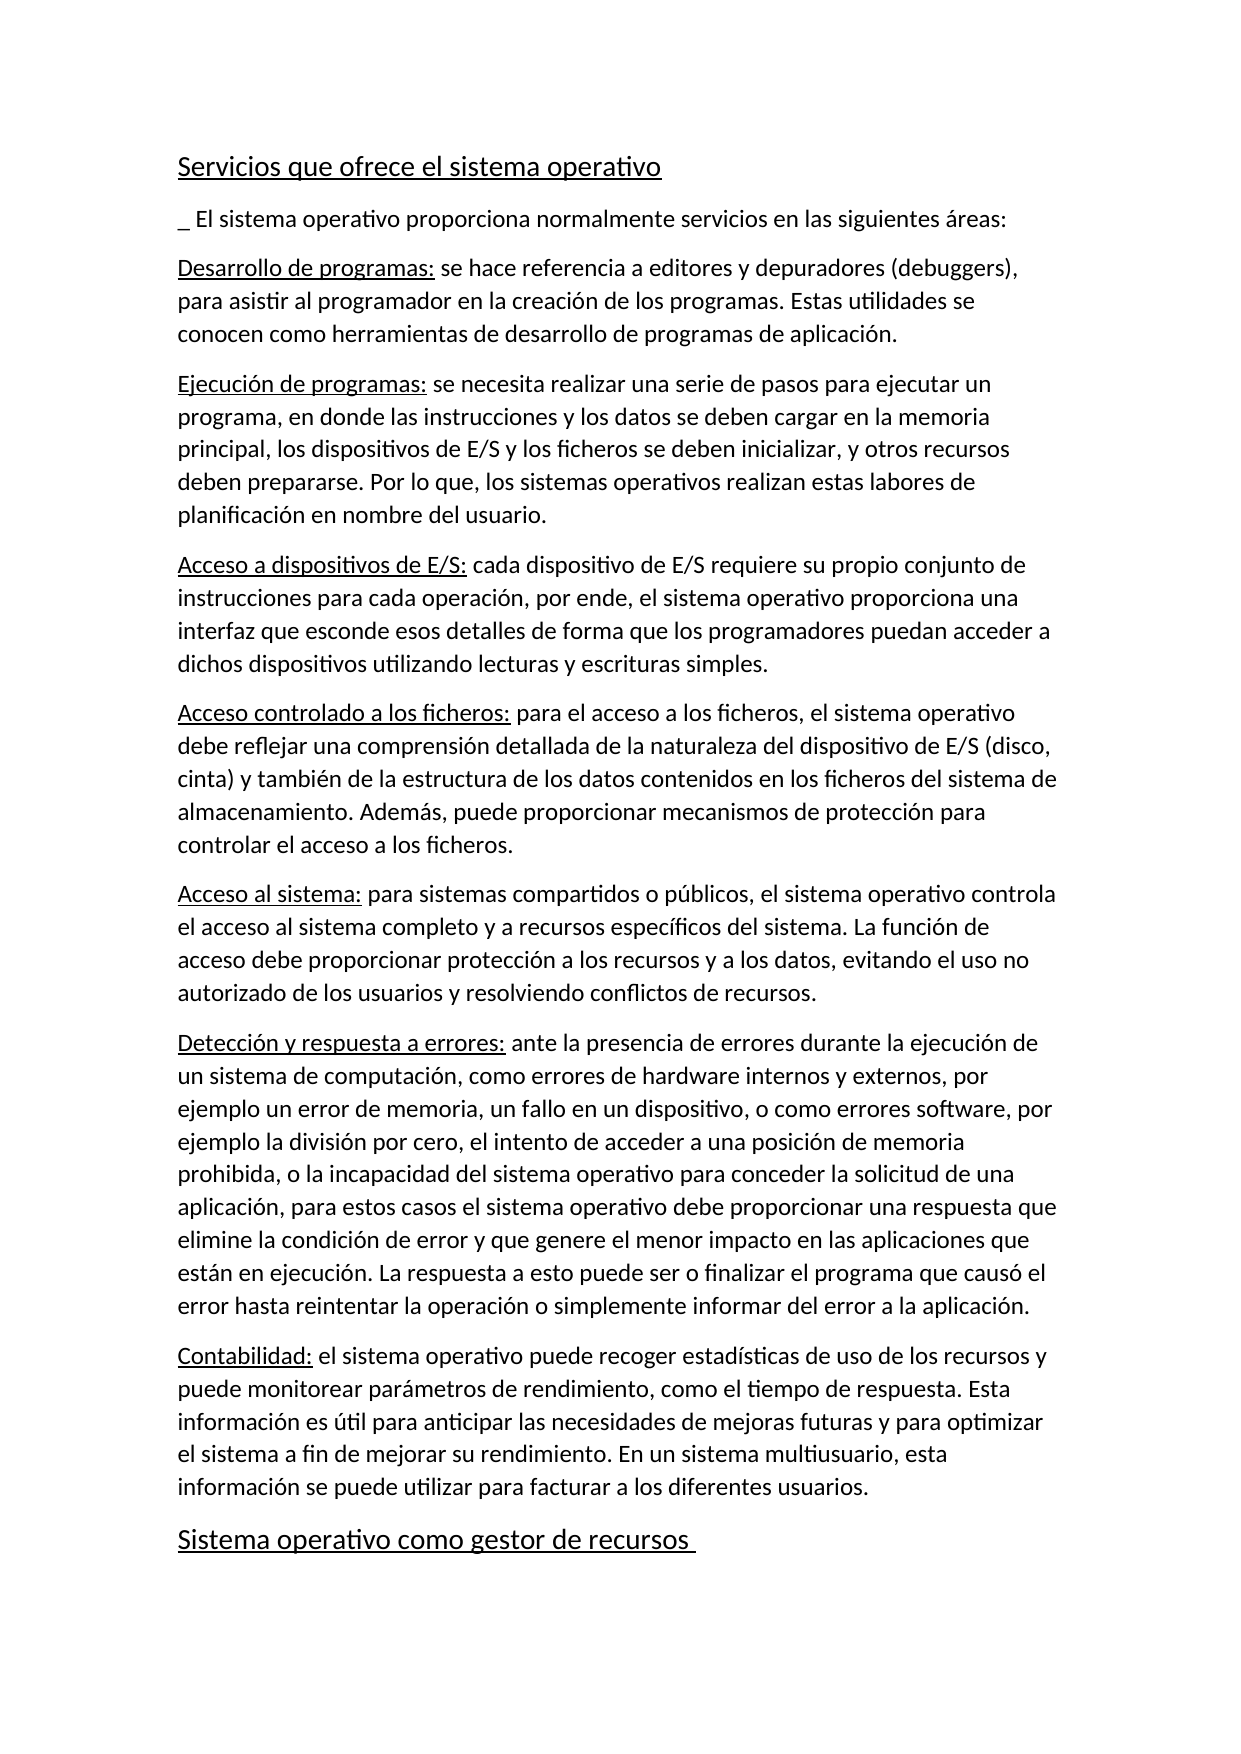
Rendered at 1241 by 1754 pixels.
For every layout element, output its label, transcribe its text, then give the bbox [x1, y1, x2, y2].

text Acceso a dispositivos de E/S: cada dispositivo de E/S requiere su propio conjunto de instrucciones para cada operación, por ende, el sistema operativo proporciona una interfaz que esconde esos detalles de forma que los programadores puedan acceder a dichos dispositivos utilizando lecturas y escrituras simples. [177, 549, 1063, 678]
text Servicios que ofrece el sistema operativo [177, 148, 1063, 183]
text Acceso al sistema: para sistemas compartidos o públicos, el sistema operativo controla el acceso al sistema completo y a recursos específicos del sistema. La función de acceso debe proporcionar protección a los recursos y a los datos, evitando el uso no autorizado de los usuarios y resolviendo conflictos de recursos. [177, 878, 1063, 1008]
text Ejecución de programas: se necesita realizar una serie de pasos para ejecutar un programa, en donde las instrucciones y los datos se deben cargar en la memoria principal, los dispositivos de E/S y los ficheros se deben inicializar, y otros recursos deben prepararse. Por lo que, los sistemas operativos realizan estas labores de planificación en nombre del usuario. [177, 368, 1063, 530]
text Contabilidad: el sistema operativo puede recoger estadísticas de uso de los recursos y puede monitorear parámetros de rendimiento, como el tiempo de respuesta. Esta información es útil para anticipar las necesidades de mejoras futuras y para optimizar el sistema a fin de mejorar su rendimiento. En un sistema multiusuario, esta información se puede utilizar para facturar a los diferentes usuarios. [177, 1340, 1063, 1502]
text Sistema operativo como gestor de recursos [177, 1521, 1063, 1557]
text Desarrollo de programas: se hace referencia a editores y depuradores (debuggers), para asistir al programador en la creación de los programas. Estas utilidades se conocen como herramientas de desarrollo de programas de aplicación. [177, 252, 1063, 349]
text Acceso controlado a los ficheros: para el acceso a los ficheros, el sistema operativo debe reflejar una comprensión detallada de la naturaleza del dispositivo de E/S (disco, cinta) y también de la estructura de los datos contenidos en los ficheros del sistema de almacenamiento. Además, puede proporcionar mecanismos de protección para controlar el acceso a los ficheros. [177, 697, 1063, 859]
text Detección y respuesta a errores: ante la presencia de errores durante la ejecución de un sistema de computación, como errores de hardware internos y externos, por ejemplo un error de memoria, un fallo en un dispositivo, o como errores software, por ejemplo la división por cero, el intento de acceder a una posición de memoria prohibida, o la incapacidad del sistema operativo para conceder la solicitud de una aplicación, para estos casos el sistema operativo debe proporcionar una respuesta que elimine la condición de error y que genere el menor impacto en las aplicaciones que están en ejecución. La respuesta a esto puede ser o finalizar el programa que causó el error hasta reintentar la operación o simplemente informar del error a la aplicación. [177, 1027, 1063, 1321]
text _ El sistema operativo proporciona normalmente servicios en las siguientes áreas: [177, 203, 1063, 233]
